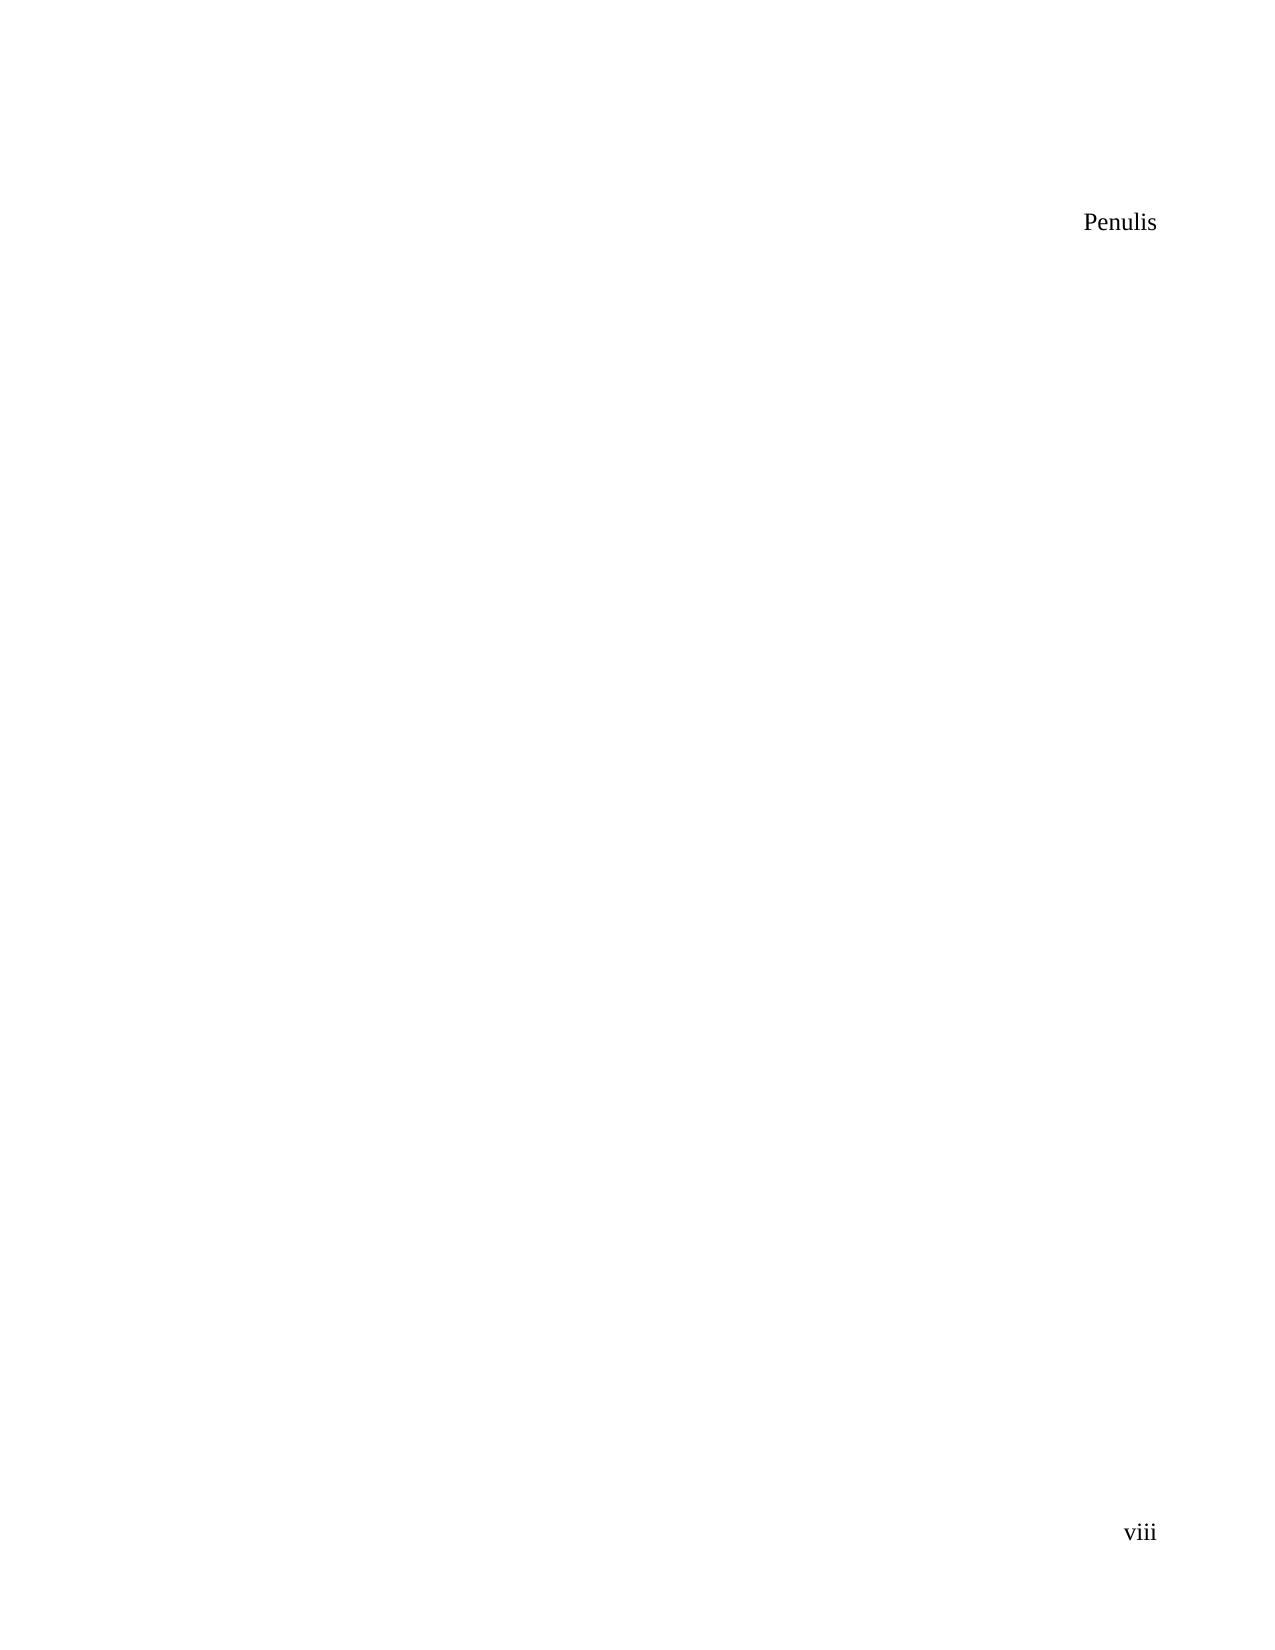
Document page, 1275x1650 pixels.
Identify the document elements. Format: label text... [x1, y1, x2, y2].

list Penulis [236, 207, 1157, 236]
